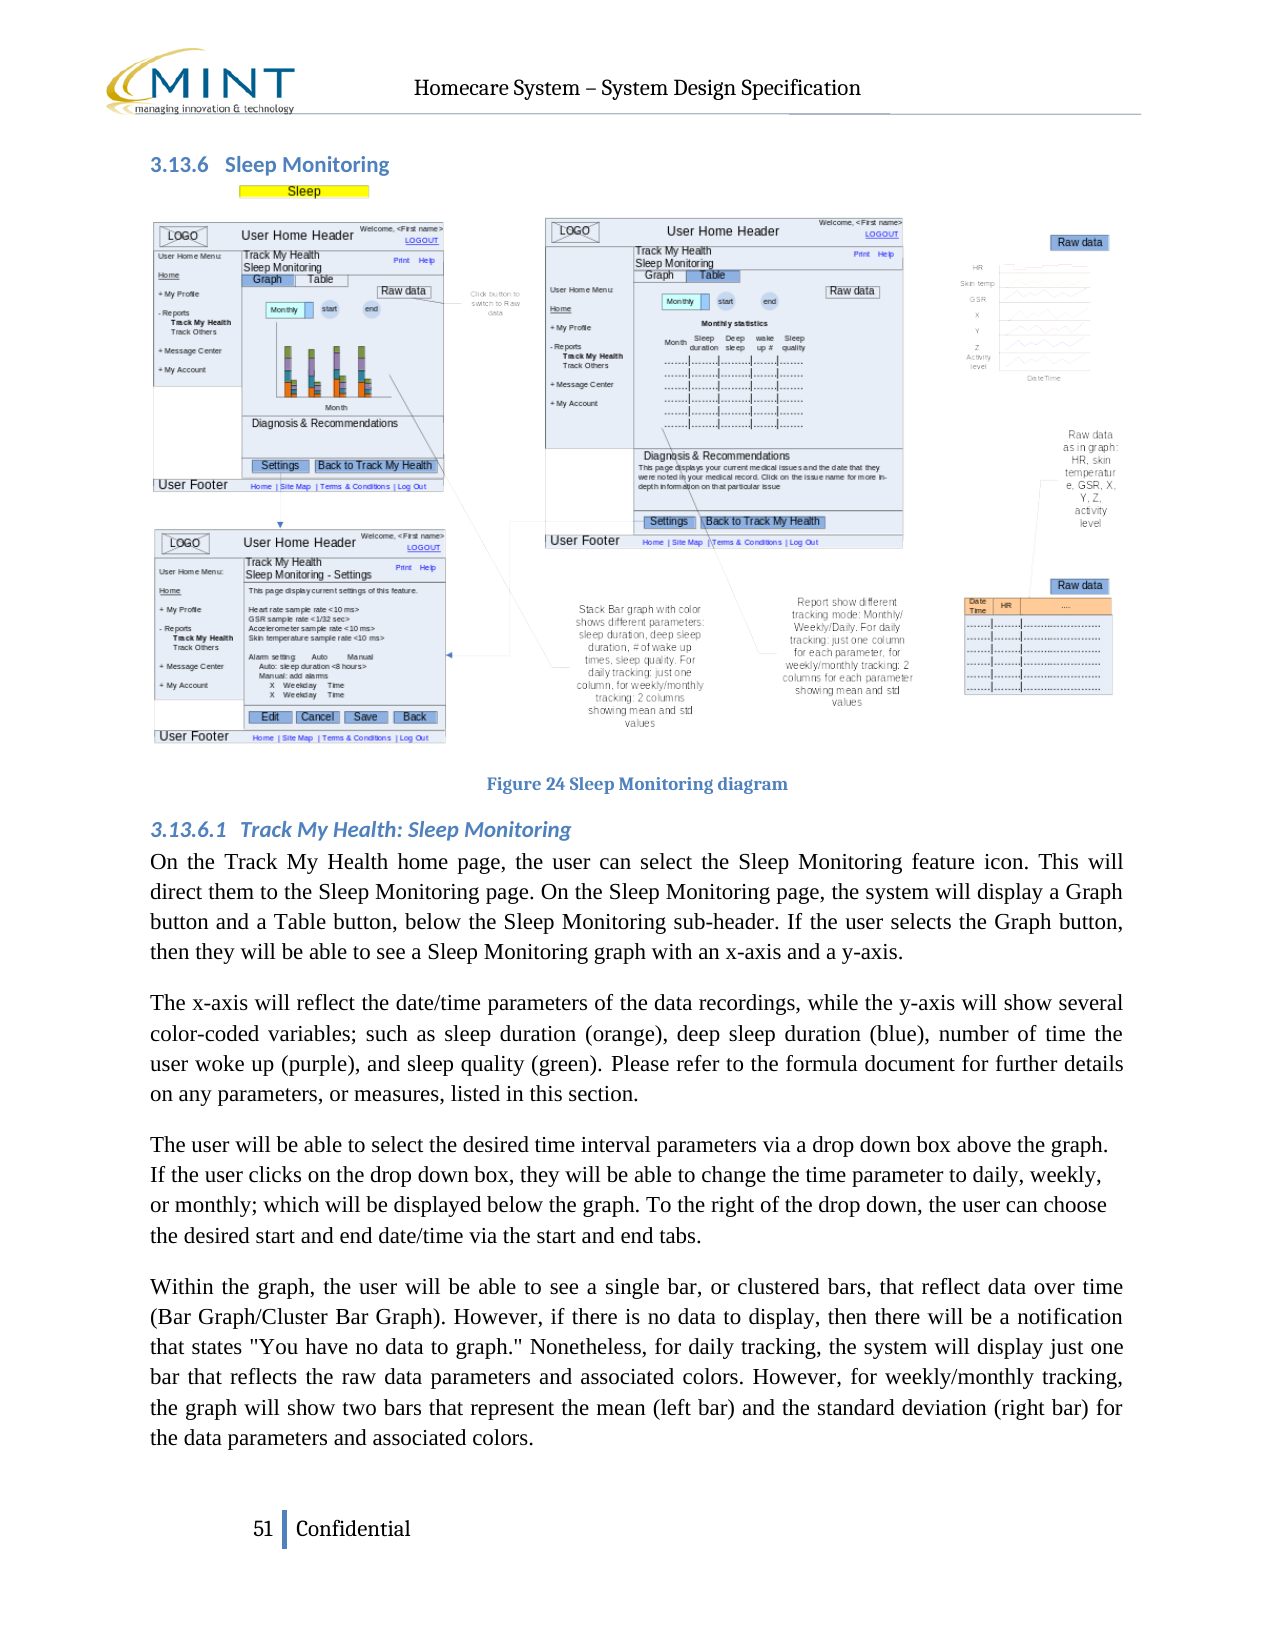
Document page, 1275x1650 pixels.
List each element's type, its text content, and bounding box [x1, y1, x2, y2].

picture [106, 48, 295, 115]
subtitle Sleep Monitoring [150, 150, 1125, 178]
text The user will be able to select the desired time interval parameters via a drop down box above the graph. If the user clicks on the drop down box, they will be able to change the time parameter to daily, weekly, or monthly; which will be displayed below the graph. To the right of the drop down, the user can choose the desired start and end date/time via the start and end tabs. [150, 1131, 1125, 1248]
text On the Track My Health home page, the user can select the Sleep Monitoring feature icon. This will direct them to the Sleep Monitoring page. On the Sleep Monitoring page, the system will display a Graph button and a Table button, below the Sleep Monitoring sub-header. If the user selects the Graph button, then they will be able to see a Sleep Monitoring graph with an x-axis and a y-axis. [150, 848, 1125, 965]
text Within the graph, the user will be able to see a single bar, or clustered bars, that reflect data over time (Bar Graph/Cluster Bar Graph). However, if there is no data to display, then there will be a notification that states "You have no data to graph." Nonetheless, for daily tracking, the system will display just one bar that reflects the raw data parameters and associated colors. However, for weekly/monthly tracking, the graph will show two bars that represent the mean (left bar) and the standard deviation (right bar) for the data parameters and associated colors. [150, 1273, 1125, 1450]
subtitle Track My Health: Sleep Monitoring [150, 816, 1125, 844]
text The x-axis will reflect the date/time parameters of the data recordings, while the y-axis will show several color-coded variables; such as sleep duration (orange), deep sleep duration (blue), number of time the user woke up (purple), and sleep quality (green). Please refer to the formula document for further details on any parameters, or measures, listed in this section. [150, 989, 1125, 1106]
